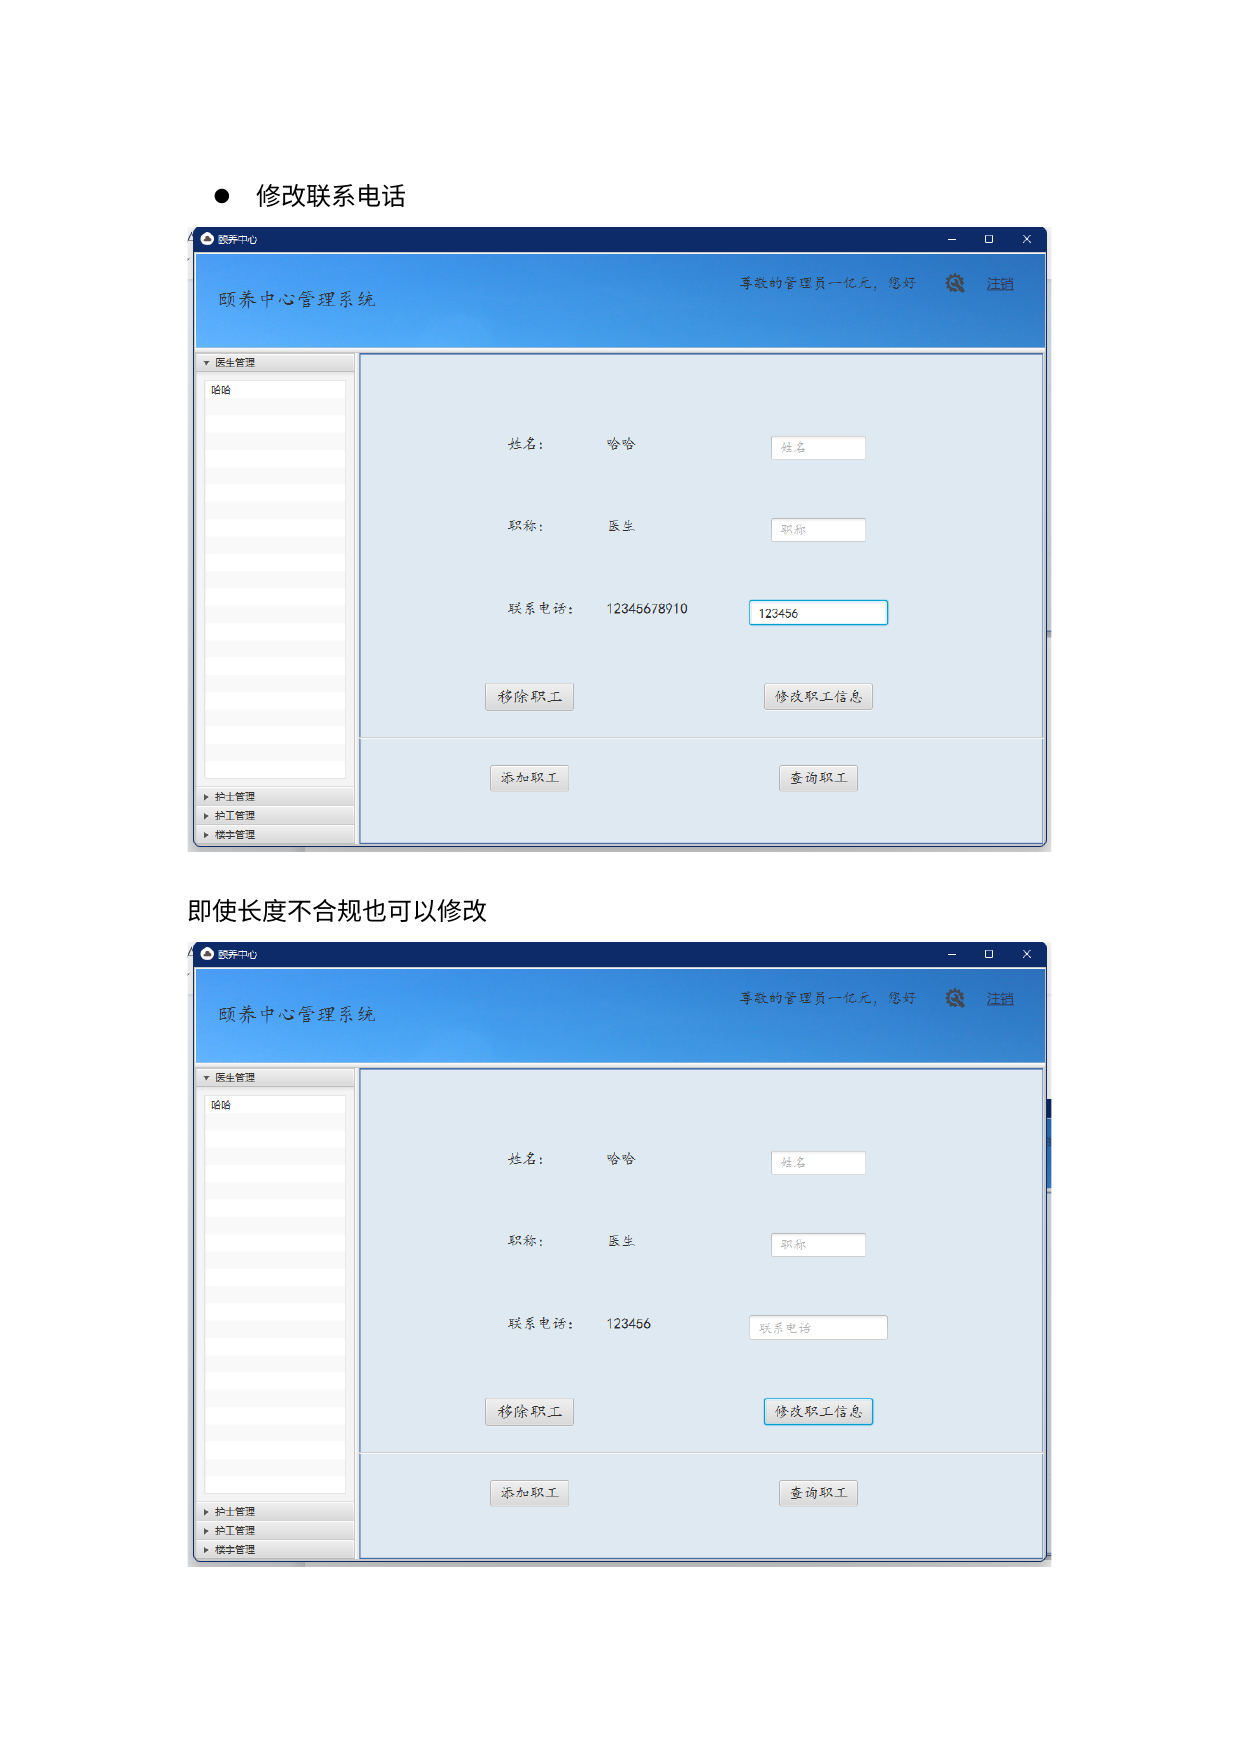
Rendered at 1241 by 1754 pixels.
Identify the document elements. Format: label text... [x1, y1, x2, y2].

list 修改联系电话 [212, 162, 1053, 227]
text 即使长度不合规也可以修改 [187, 877, 1053, 942]
picture [187, 227, 1052, 852]
picture [187, 942, 1052, 1567]
